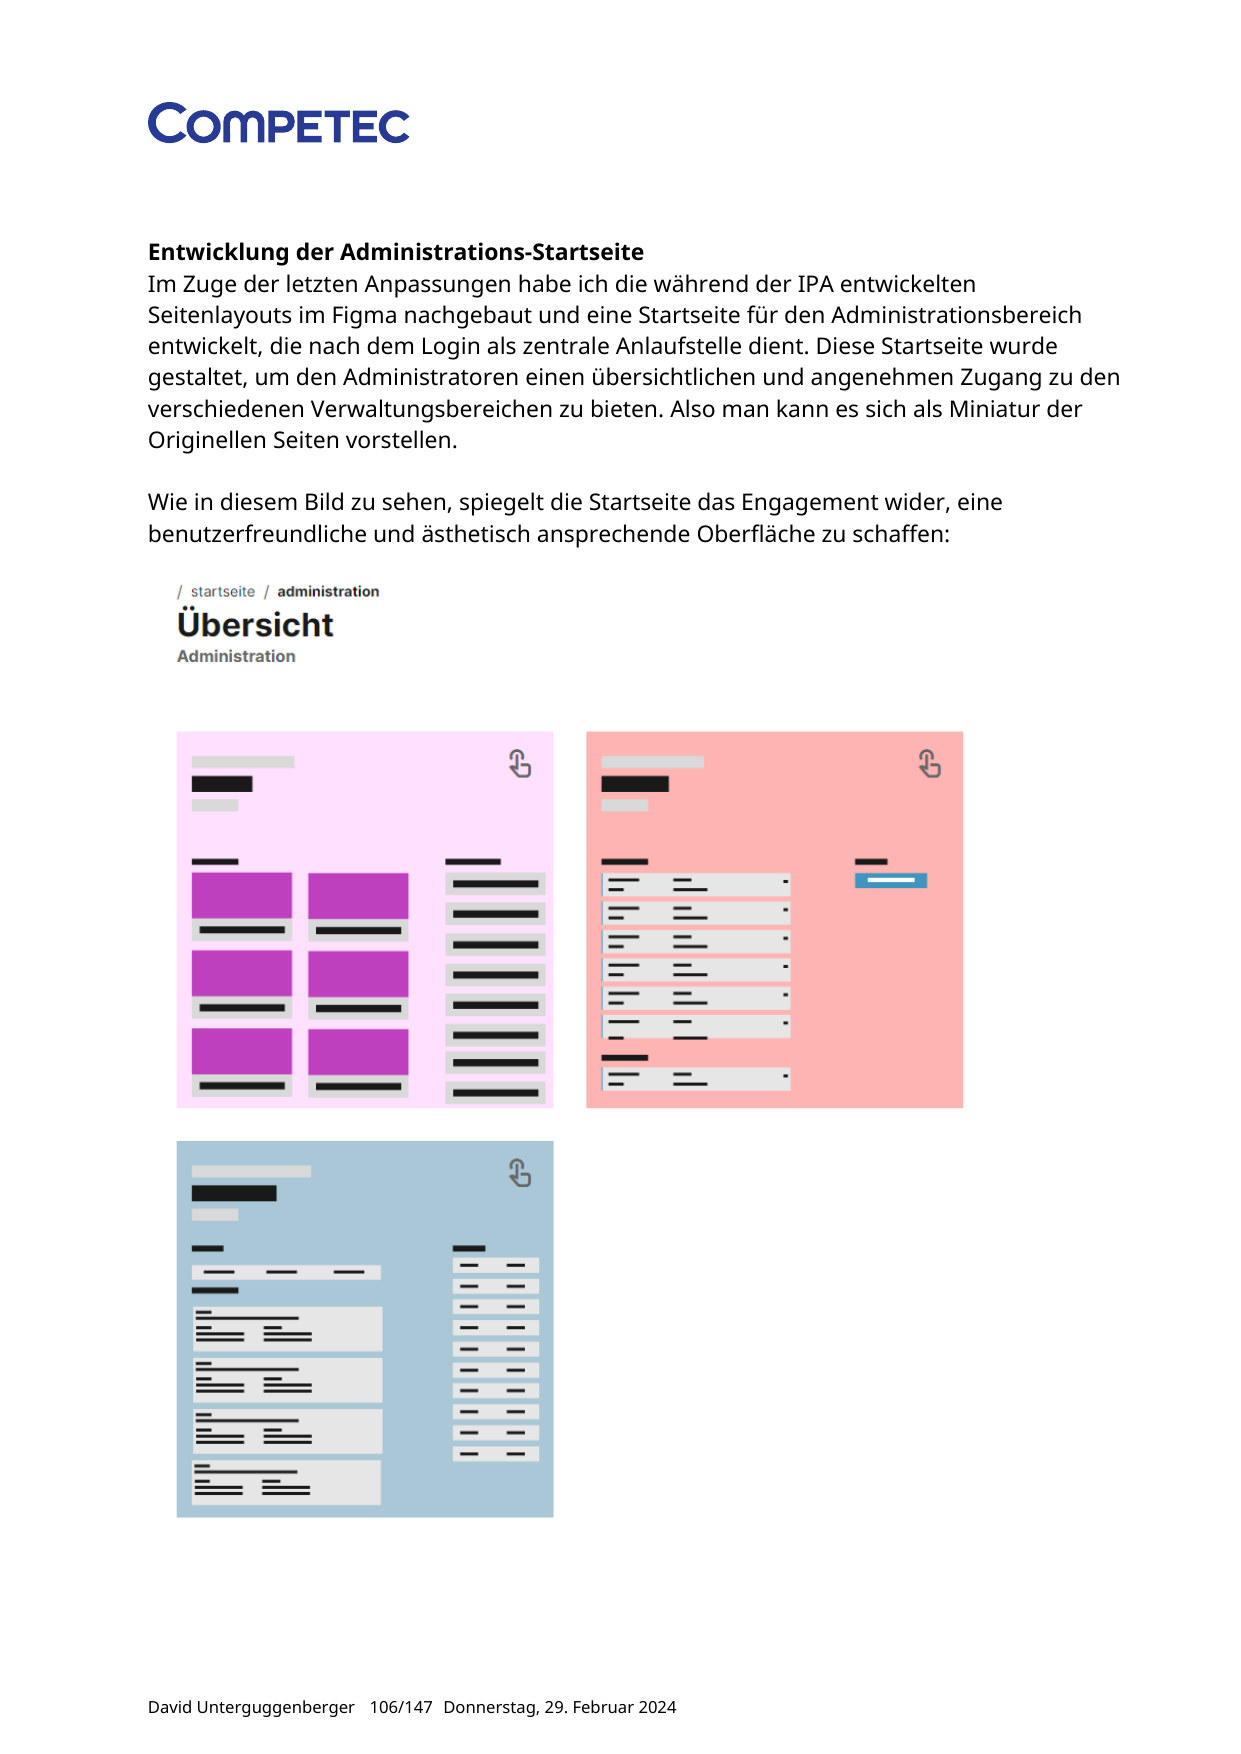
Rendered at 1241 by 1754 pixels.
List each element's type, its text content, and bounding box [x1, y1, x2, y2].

picture [147, 575, 1122, 1537]
text Im Zuge der letzten Anpassungen habe ich die während der IPA entwickelten Seitenlayouts im Figma nachgebaut und eine Startseite für den Administrationsbereich entwickelt, die nach dem Login als zentrale Anlaufstelle dient. Diese Startseite wurde gestaltet, um den Administratoren einen übersichtlichen und angenehmen Zugang zu den verschiedenen Verwaltungsbereichen zu bieten. Also man kann es sich als Miniatur der Originellen Seiten vorstellen. [148, 267, 1122, 455]
text Entwicklung der Administrations-Startseite [148, 236, 1122, 267]
text Wie in diesem Bild zu sehen, spiegelt die Startseite das Engagement wider, eine benutzerfreundliche und ästhetisch ansprechende Oberfläche zu schaffen: [148, 486, 1122, 549]
